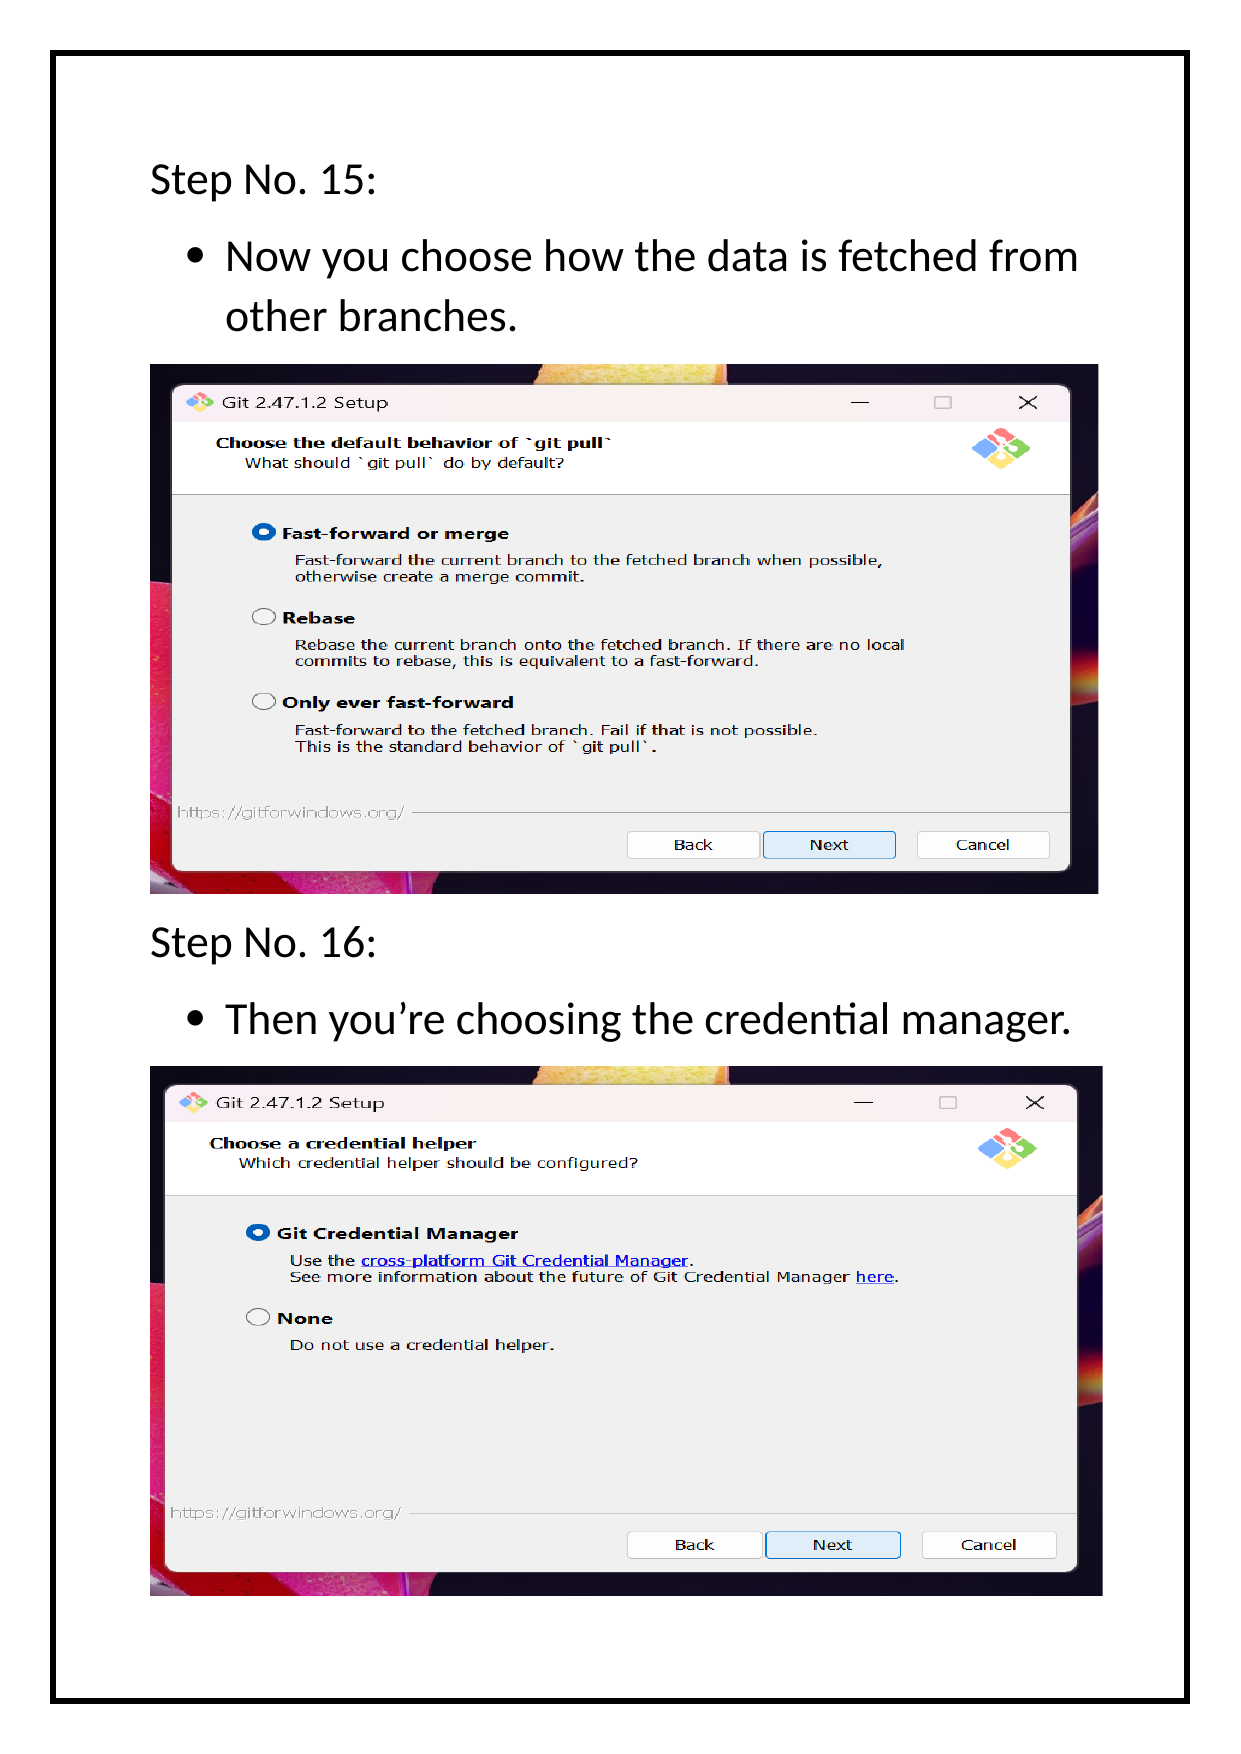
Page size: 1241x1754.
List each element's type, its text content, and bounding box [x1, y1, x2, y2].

text Step No. 15: [150, 150, 1090, 206]
text Step No. 16: [150, 913, 1090, 968]
list Then you’re choosing the credential manager. [187, 989, 1090, 1046]
list Now you choose how the data is fetched from other branches. [187, 227, 1090, 343]
picture [150, 1066, 1103, 1596]
picture [150, 364, 1099, 894]
